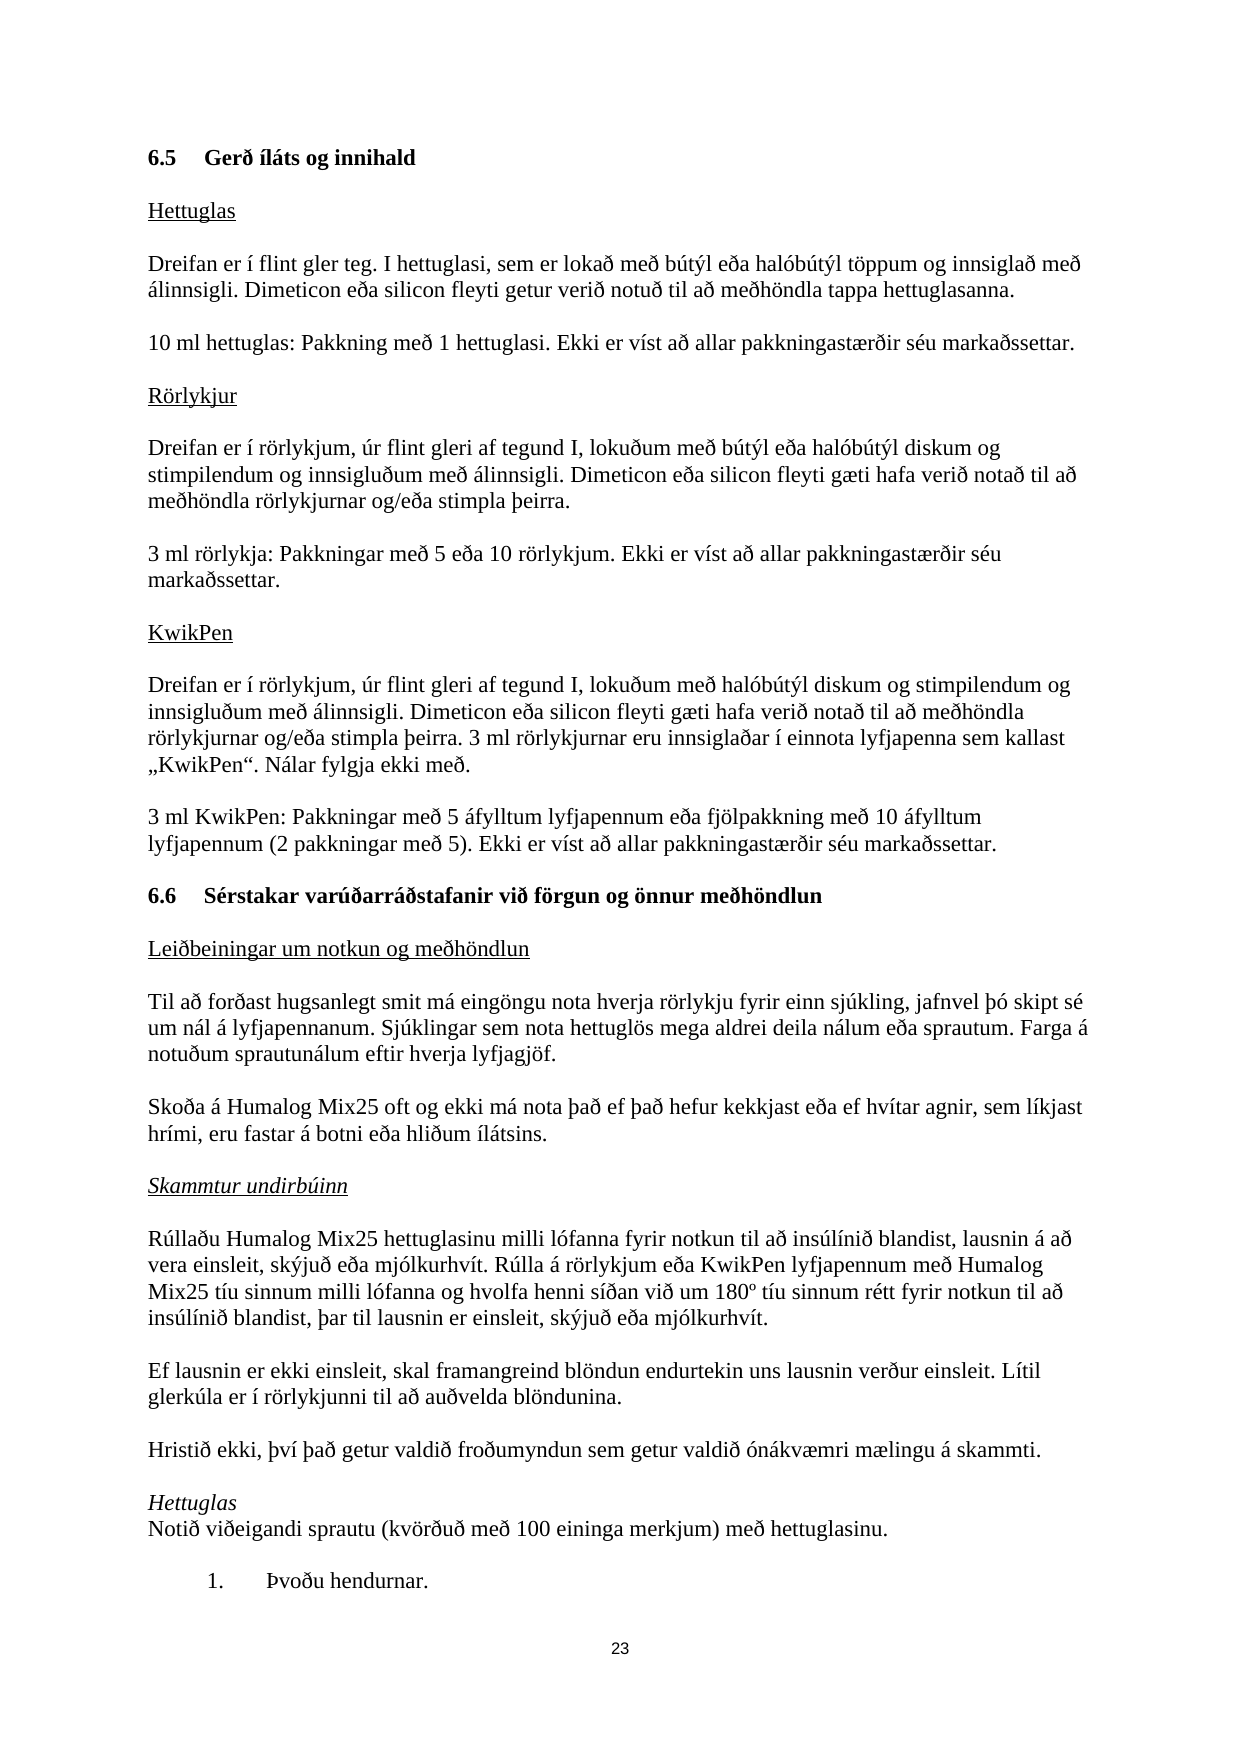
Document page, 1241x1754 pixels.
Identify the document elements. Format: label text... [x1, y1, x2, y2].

text KwikPen [148, 619, 1093, 645]
text Ef lausnin er ekki einsleit, skal framangreind blöndun endurtekin uns lausnin verður einsleit. Lítil glerkúla er í rörlykjunni til að auðvelda blöndunina. [148, 1357, 1093, 1409]
text Hettuglas [148, 1488, 1093, 1515]
text Til að forðast hugsanlegt smit má eingöngu nota hverja rörlykju fyrir einn sjúkling, jafnvel þó skipt sé um nál á lyfjapennanum. Sjúklingar sem nota hettuglös mega aldrei deila nálum eða sprautum. Farga á notuðum sprautunálum eftir hverja lyfjagjöf. [148, 988, 1093, 1067]
text Leiðbeiningar um notkun og meðhöndlun [148, 935, 1093, 961]
text Skammtur undirbúinn [148, 1172, 1091, 1199]
text Hettuglas [148, 197, 1093, 223]
text Notið viðeigandi sprautu (kvörðuð með 100 eininga merkjum) með hettuglasinu. [148, 1515, 1093, 1541]
text Rörlykjur [148, 382, 1093, 408]
text Rúllaðu Humalog Mix25 hettuglasinu milli lófanna fyrir notkun til að insúlínið blandist, lausnin á að vera einsleit, skýjuð eða mjólkurhvít. Rúlla á rörlykjum eða KwikPen lyfjapennum með Humalog Mix25 tíu sinnum milli lófanna og hvolfa henni síðan við um 180º tíu sinnum rétt fyrir notkun til að insúlínið blandist, þar til lausnin er einsleit, skýjuð eða mjólkurhvít. [148, 1225, 1093, 1330]
text Dreifan er í rörlykjum, úr flint gleri af tegund I, lokuðum með halóbútýl diskum og stimpilendum og innsigluðum með álinnsigli. Dimeticon eða silicon fleyti gæti hafa verið notað til að meðhöndla rörlykjurnar og/eða stimpla þeirra. 3 ml rörlykjurnar eru innsiglaðar í einnota lyfjapenna sem kallast „KwikPen“. Nálar fylgja ekki með. [148, 672, 1091, 777]
text 3 ml KwikPen: Pakkningar með 5 áfylltum lyfjapennum eða fjölpakkning með 10 áfylltum lyfjapennum (2 pakkningar með 5). Ekki er víst að allar pakkningastærðir séu markaðssettar. [148, 803, 1093, 856]
text 10 ml hettuglas: Pakkning með 1 hettuglasi. Ekki er víst að allar pakkningastærðir séu markaðssettar. [148, 329, 1091, 355]
text 3 ml rörlykja: Pakkningar með 5 eða 10 rörlykjum. Ekki er víst að allar pakkningastærðir séu markaðssettar. [148, 540, 1093, 592]
text 1. Þvoðu hendurnar. [207, 1568, 1093, 1594]
text Hristið ekki, því það getur valdið froðumyndun sem getur valdið ónákvæmri mælingu á skammti. [148, 1436, 1093, 1462]
text 6.5 Gerð íláts og innihald [148, 144, 1093, 171]
text 6.6 Sérstakar varúðarráðstafanir við förgun og önnur meðhöndlun [148, 882, 1093, 909]
text Skoða á Humalog Mix25 oft og ekki má nota það ef það hefur kekkjast eða ef hvítar agnir, sem líkjast hrími, eru fastar á botni eða hliðum ílátsins. [148, 1093, 1093, 1146]
text Dreifan er í rörlykjum, úr flint gleri af tegund I, lokuðum með bútýl eða halóbútýl diskum og stimpilendum og innsigluðum með álinnsigli. Dimeticon eða silicon fleyti gæti hafa verið notað til að meðhöndla rörlykjurnar og/eða stimpla þeirra. [148, 434, 1093, 513]
text Dreifan er í flint gler teg. I hettuglasi, sem er lokað með bútýl eða halóbútýl töppum og innsiglað með álinnsigli. Dimeticon eða silicon fleyti getur verið notuð til að meðhöndla tappa hettuglasanna. [148, 250, 1093, 303]
